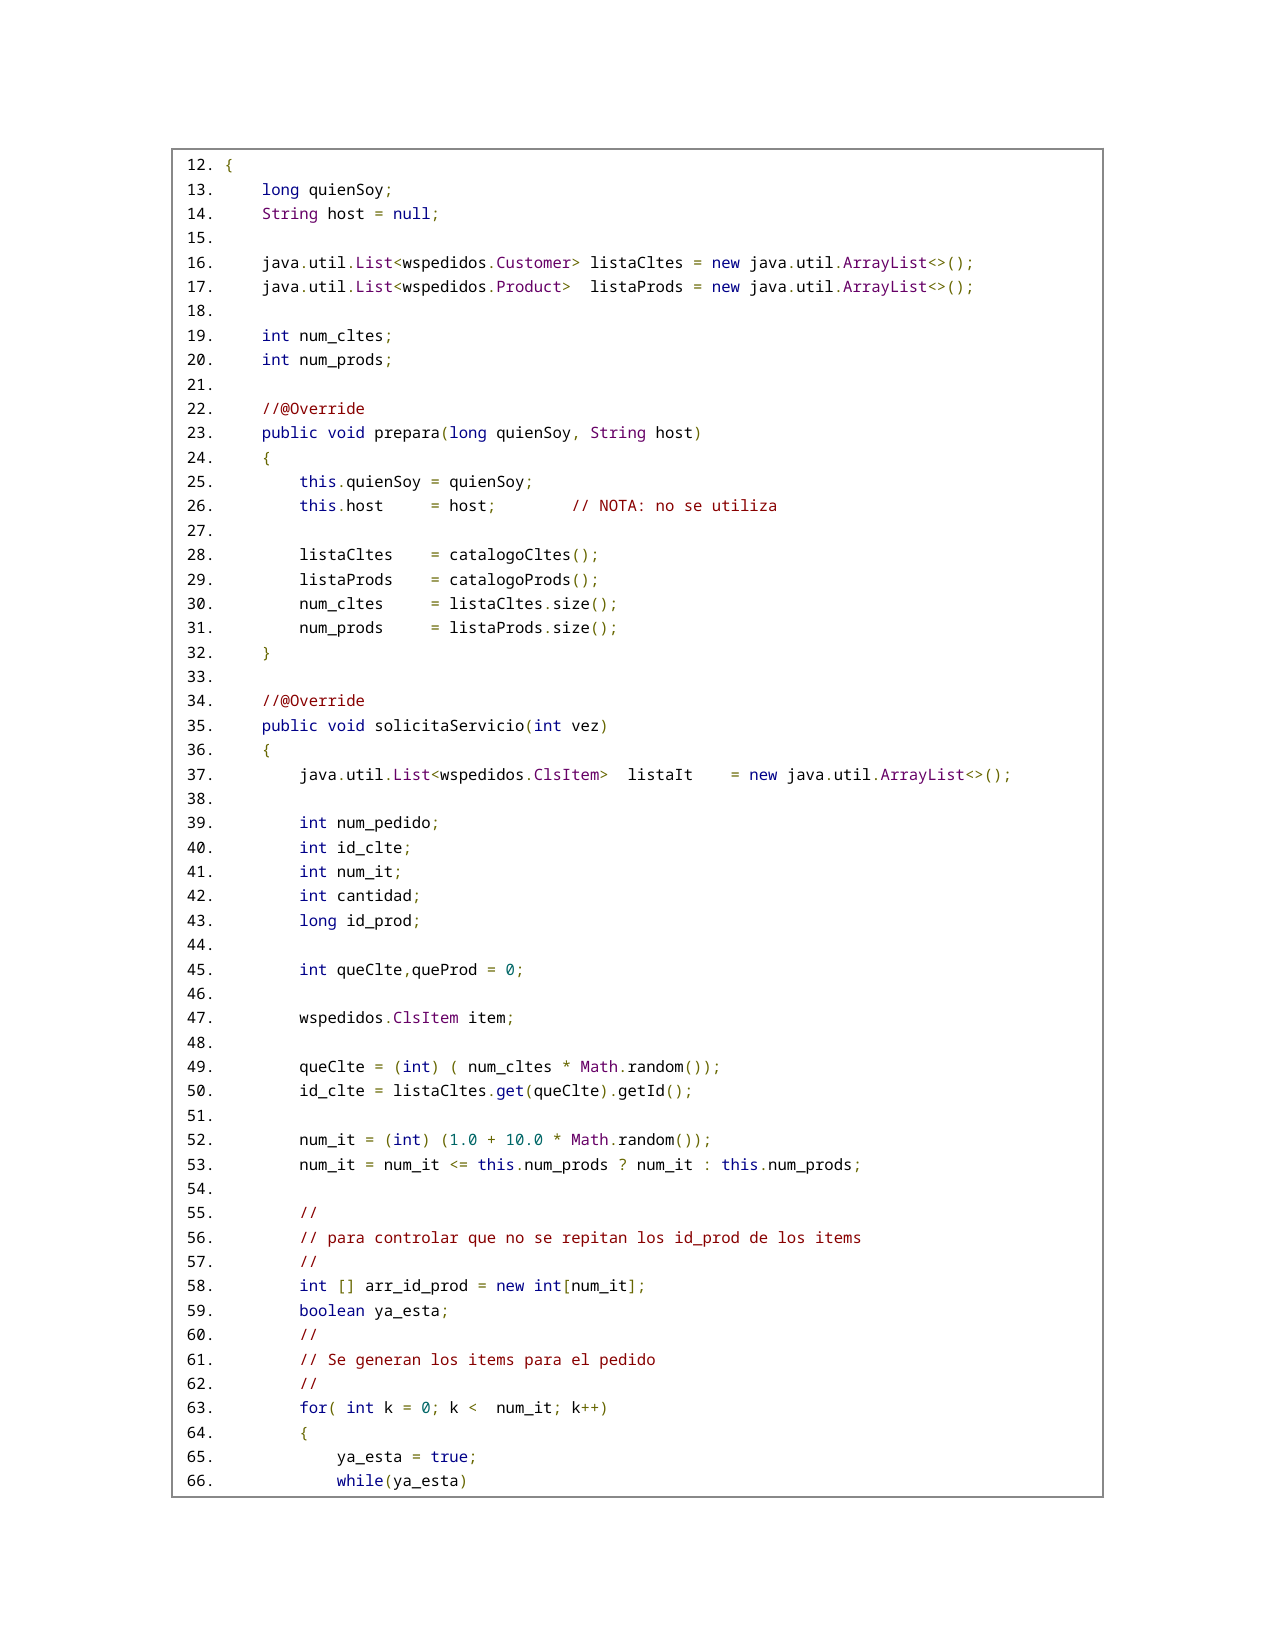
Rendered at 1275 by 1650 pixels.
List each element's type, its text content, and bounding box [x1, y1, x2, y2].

text 55. // [173, 1196, 1102, 1220]
text 57. // [173, 1244, 1102, 1269]
text 20. int num_prods; [173, 343, 1102, 367]
text 58. int [] arr_id_prod = new int[num_it]; [173, 1269, 1102, 1293]
text 28. listaCltes = catalogoCltes(); [173, 538, 1102, 562]
text 17. java.util.List<wspedidos.Product> listaProds = new java.util.ArrayList<>(); [173, 269, 1102, 294]
text 64. { [173, 1415, 1102, 1439]
text 16. java.util.List<wspedidos.Customer> listaCltes = new java.util.ArrayList<>(); [173, 245, 1102, 269]
text 62. // [173, 1366, 1102, 1391]
text 40. int id_clte; [173, 830, 1102, 854]
text 39. int num_pedido; [173, 806, 1102, 830]
text 21. [173, 367, 1102, 391]
text 12. { [173, 150, 1102, 172]
text 29. listaProds = catalogoProds(); [173, 562, 1102, 586]
text 44. [173, 928, 1102, 952]
text 66. while(ya_esta) [173, 1464, 1102, 1496]
text 60. // [173, 1318, 1102, 1342]
text 41. int num_it; [173, 854, 1102, 879]
text 46. [173, 976, 1102, 1001]
text 33. [173, 659, 1102, 684]
text 22. //@Override [173, 391, 1102, 416]
text 51. [173, 1098, 1102, 1123]
text 54. [173, 1171, 1102, 1196]
text 25. this.quienSoy = quienSoy; [173, 464, 1102, 489]
text 49. queClte = (int) ( num_cltes * Math.random()); [173, 1049, 1102, 1074]
text 38. [173, 781, 1102, 806]
text 61. // Se generan los items para el pedido [173, 1342, 1102, 1366]
text 59. boolean ya_esta; [173, 1293, 1102, 1318]
text 15. [173, 221, 1102, 245]
text 24. { [173, 440, 1102, 464]
text 47. wspedidos.ClsItem item; [173, 1001, 1102, 1025]
text 37. java.util.List<wspedidos.ClsItem> listaIt = new java.util.ArrayList<>(); [173, 757, 1102, 781]
text 34. //@Override [173, 684, 1102, 708]
text 13. long quienSoy; [173, 172, 1102, 196]
text 36. { [173, 733, 1102, 757]
text 65. ya_esta = true; [173, 1439, 1102, 1464]
text 19. int num_cltes; [173, 318, 1102, 343]
text 30. num_cltes = listaCltes.size(); [173, 586, 1102, 611]
text 43. long id_prod; [173, 903, 1102, 928]
text 32. } [173, 635, 1102, 659]
text 35. public void solicitaServicio(int vez) [173, 708, 1102, 733]
text 27. [173, 513, 1102, 538]
text 26. this.host = host; // NOTA: no se utiliza [173, 489, 1102, 513]
text 53. num_it = num_it <= this.num_prods ? num_it : this.num_prods; [173, 1147, 1102, 1171]
text 52. num_it = (int) (1.0 + 10.0 * Math.random()); [173, 1123, 1102, 1147]
text 14. String host = null; [173, 196, 1102, 221]
text 23. public void prepara(long quienSoy, String host) [173, 416, 1102, 440]
text 56. // para controlar que no se repitan los id_prod de los items [173, 1220, 1102, 1244]
text 18. [173, 294, 1102, 318]
text 50. id_clte = listaCltes.get(queClte).getId(); [173, 1074, 1102, 1098]
text 48. [173, 1025, 1102, 1049]
text 31. num_prods = listaProds.size(); [173, 611, 1102, 635]
text 42. int cantidad; [173, 879, 1102, 903]
text 63. for( int k = 0; k < num_it; k++) [173, 1391, 1102, 1415]
text 45. int queClte,queProd = 0; [173, 952, 1102, 976]
